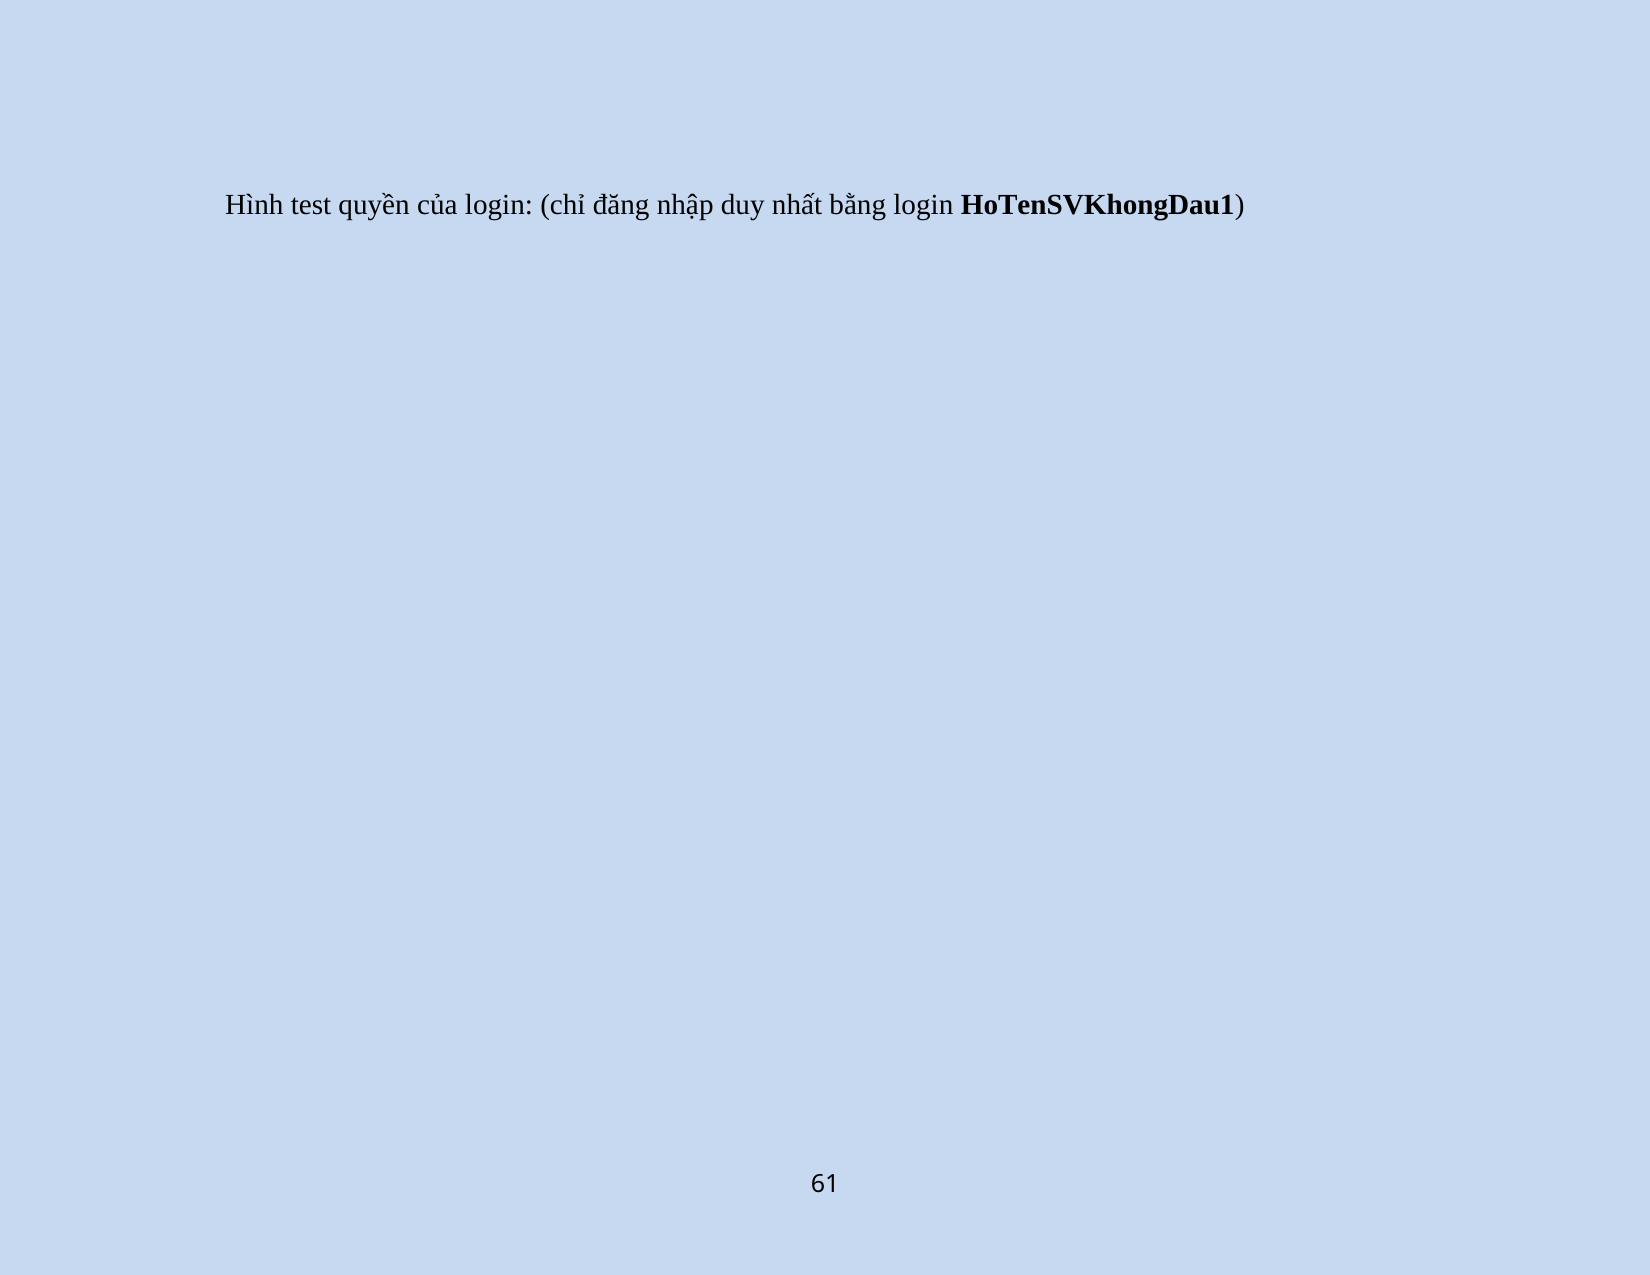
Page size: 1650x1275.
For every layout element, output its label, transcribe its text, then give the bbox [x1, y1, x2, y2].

text Hình test quyền của login: (chỉ đăng nhập duy nhất bằng login HoTenSVKhongDau1) [225, 187, 1500, 221]
